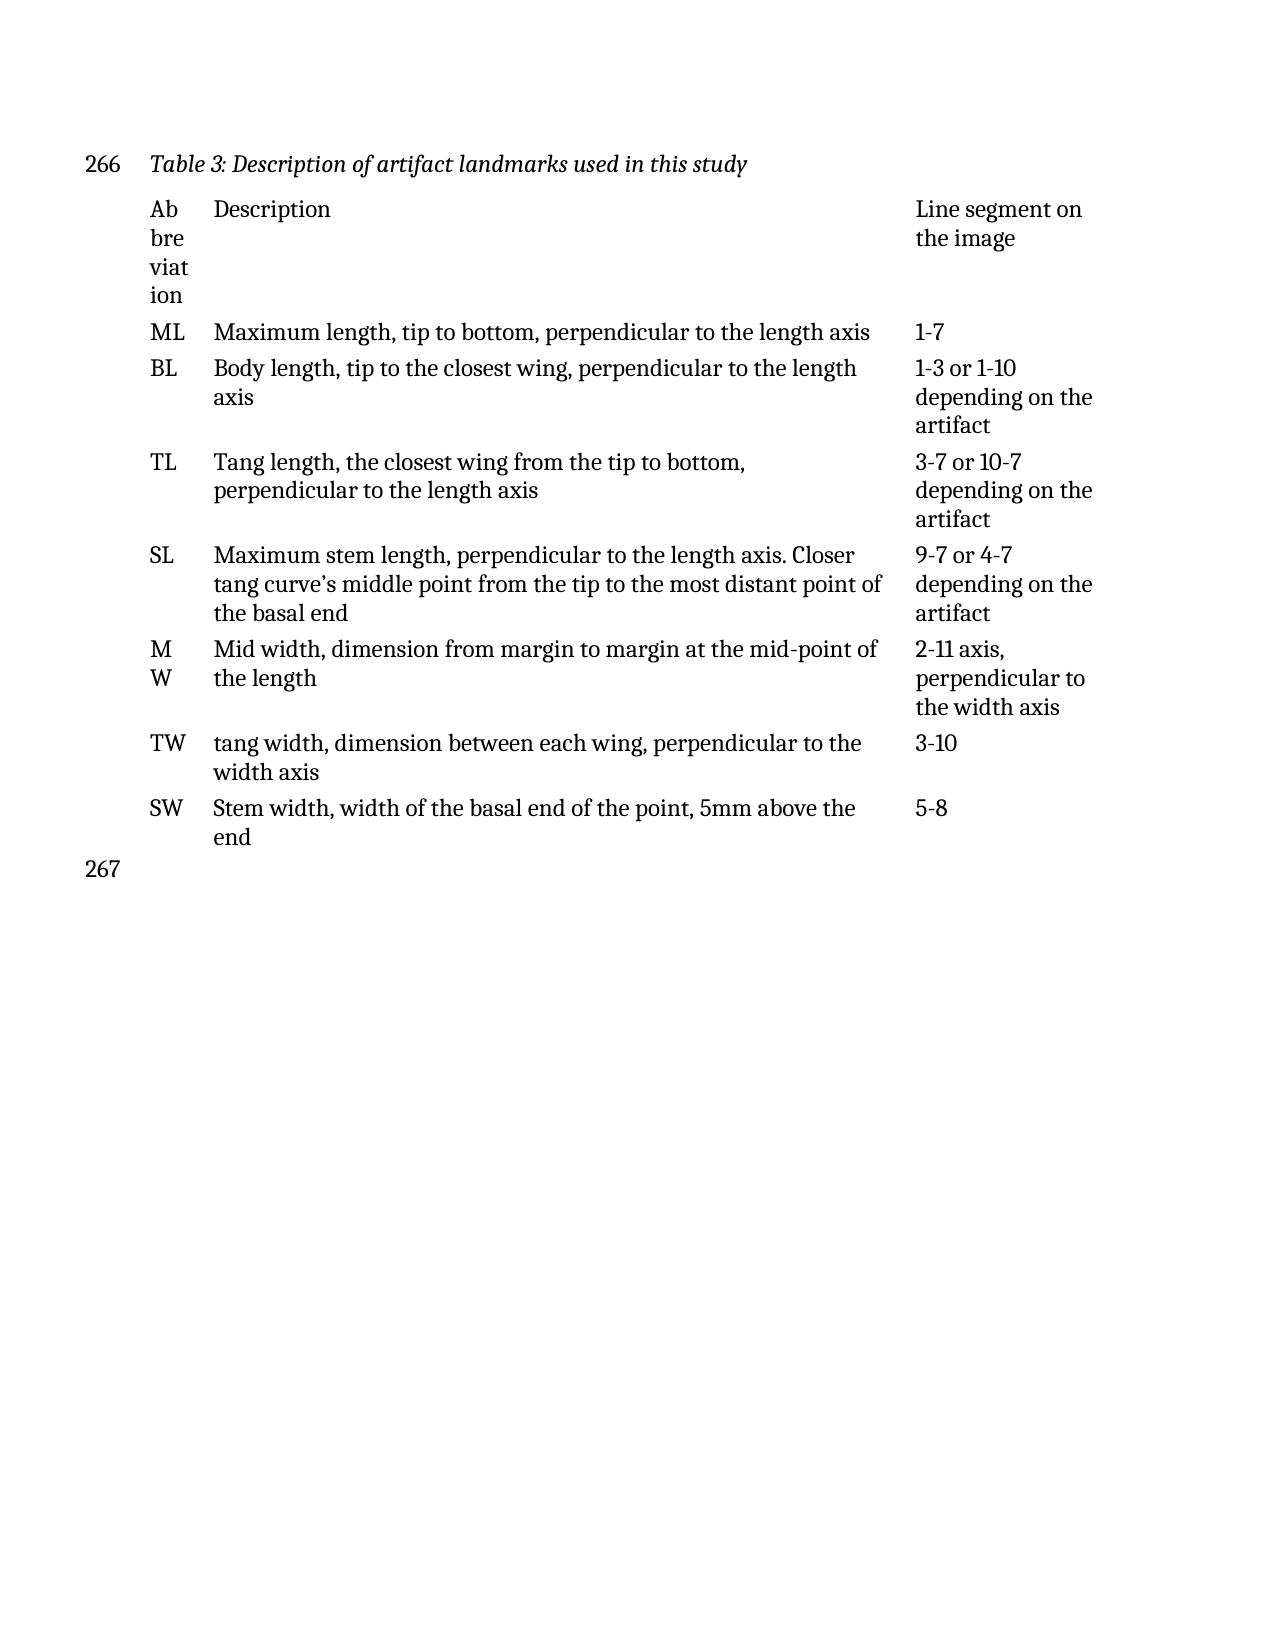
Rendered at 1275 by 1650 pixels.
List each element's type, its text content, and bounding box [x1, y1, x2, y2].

table_cell Tang length, the closest wing from the tip to bottom, perpendicular to the length axis [202, 444, 904, 537]
table_cell 2-11 axis, perpendicular to the width axis [904, 631, 1114, 725]
table_cell Mid width, dimension from margin to margin at the mid-point of the length [202, 631, 904, 725]
table_cell 3-10 [904, 725, 1114, 790]
table_cell MW [139, 631, 202, 725]
table_header Description [202, 191, 904, 314]
table_cell SW [139, 790, 202, 855]
table_cell Stem width, width of the basal end of the point, 5mm above the end [202, 790, 904, 855]
table_cell Body length, tip to the closest wing, perpendicular to the length axis [202, 350, 904, 444]
table_cell BL [139, 350, 202, 444]
table_cell 1-7 [904, 314, 1114, 350]
table_cell 5-8 [904, 790, 1114, 855]
table_cell TL [139, 444, 202, 537]
text Table 3: Description of artifact landmarks used in this study [150, 150, 1125, 179]
table_cell Maximum length, tip to bottom, perpendicular to the length axis [202, 314, 904, 350]
table_cell SL [139, 538, 202, 631]
table_cell TW [139, 725, 202, 790]
table_cell 1-3 or 1-10 depending on the artifact [904, 350, 1114, 444]
table_cell ML [139, 314, 202, 350]
table_cell 9-7 or 4-7 depending on the artifact [904, 538, 1114, 631]
table_cell tang width, dimension between each wing, perpendicular to the width axis [202, 725, 904, 790]
table_header Line segment on the image [904, 191, 1114, 314]
table_header Abbreviation [139, 191, 202, 314]
table_cell Maximum stem length, perpendicular to the length axis. Closer tang curve’s middle point from the tip to the most distant point of the basal end [202, 538, 904, 631]
table_cell 3-7 or 10-7 depending on the artifact [904, 444, 1114, 537]
